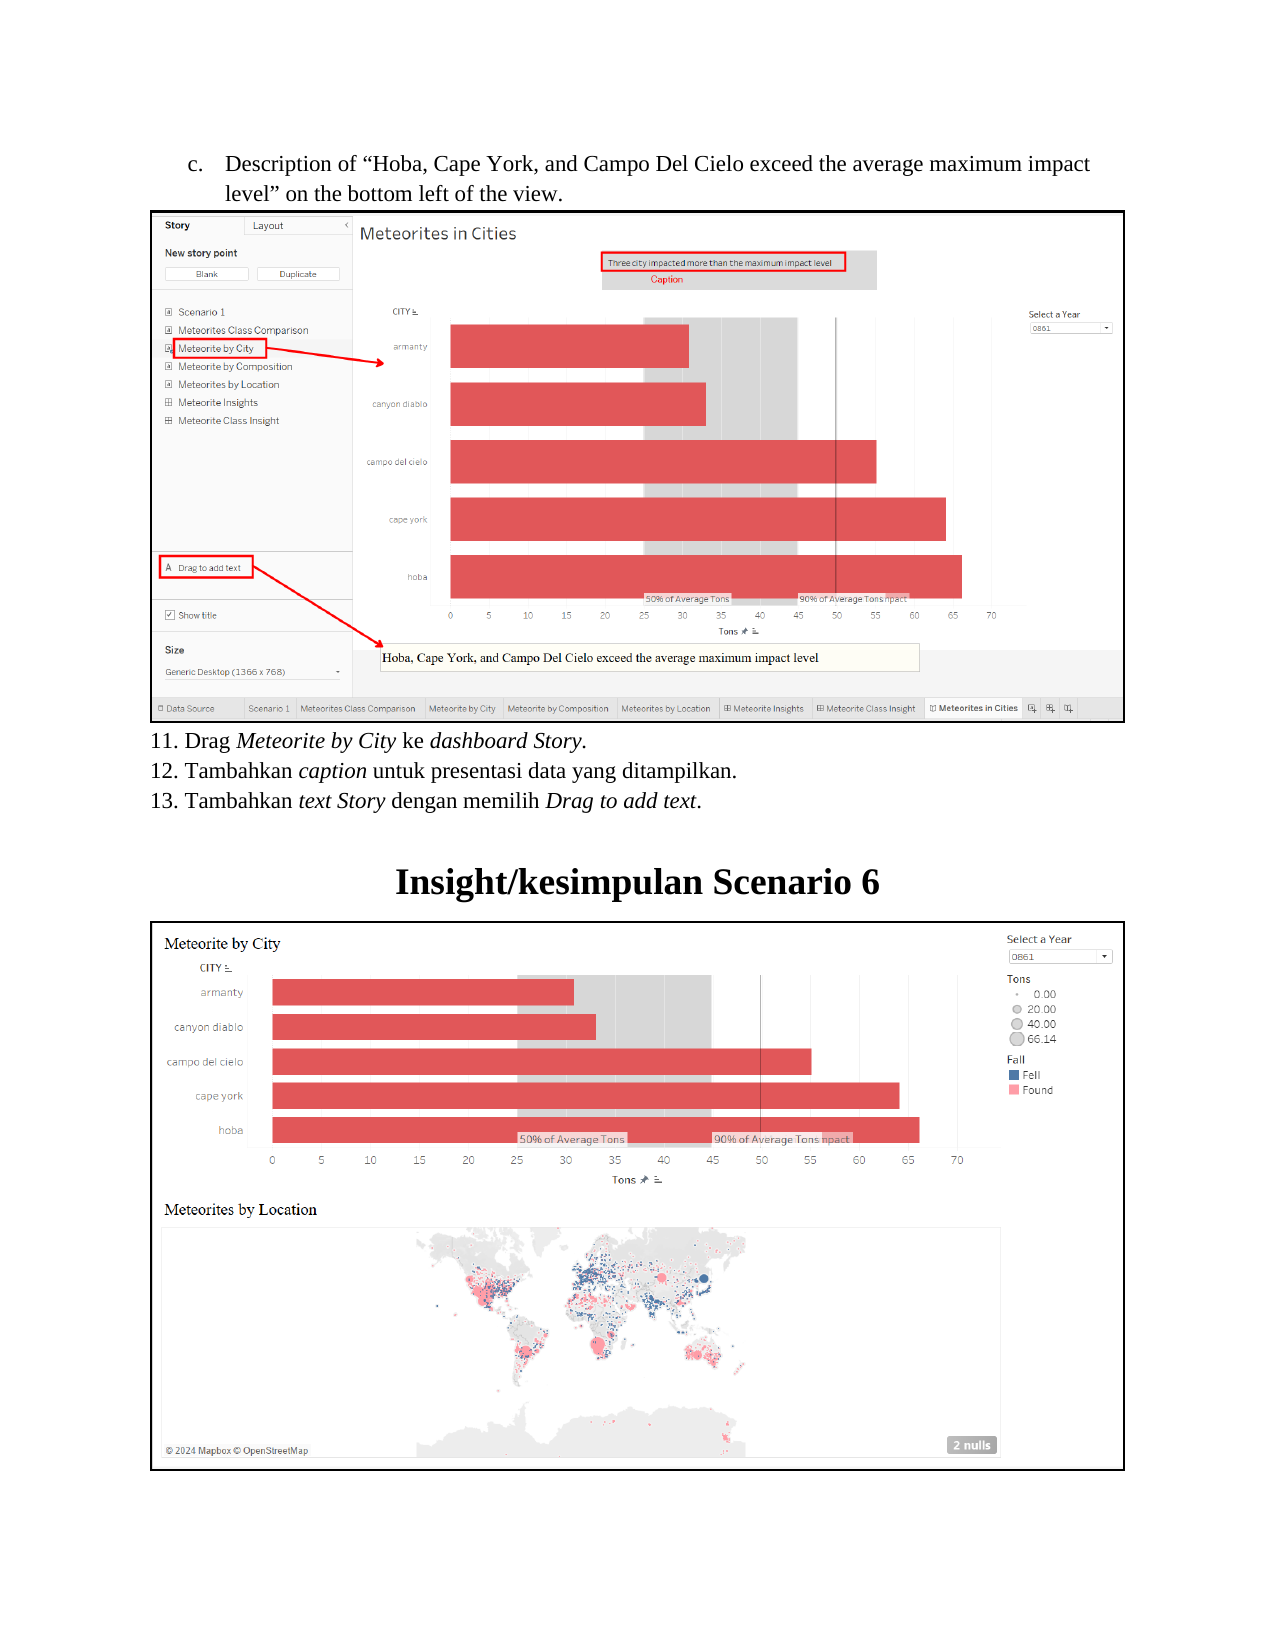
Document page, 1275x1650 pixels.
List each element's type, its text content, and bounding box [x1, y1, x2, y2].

text 11. Drag Meteorite by City ke dashboard Story. [150, 727, 1125, 753]
picture [152, 213, 1123, 721]
subtitle Insight/kesimpulan Scenario 6 [150, 859, 1125, 902]
text 12. Tambahkan caption untuk presentasi data yang ditampilkan. [150, 757, 1125, 783]
text 13. Tambahkan text Story dengan memilih Drag to add text. [150, 787, 1125, 813]
picture [152, 923, 1123, 1469]
list Description of “Hoba, Cape York, and Campo Del Cielo exceed the average maximum impact level” on the bottom left of the view. [187, 150, 1125, 207]
